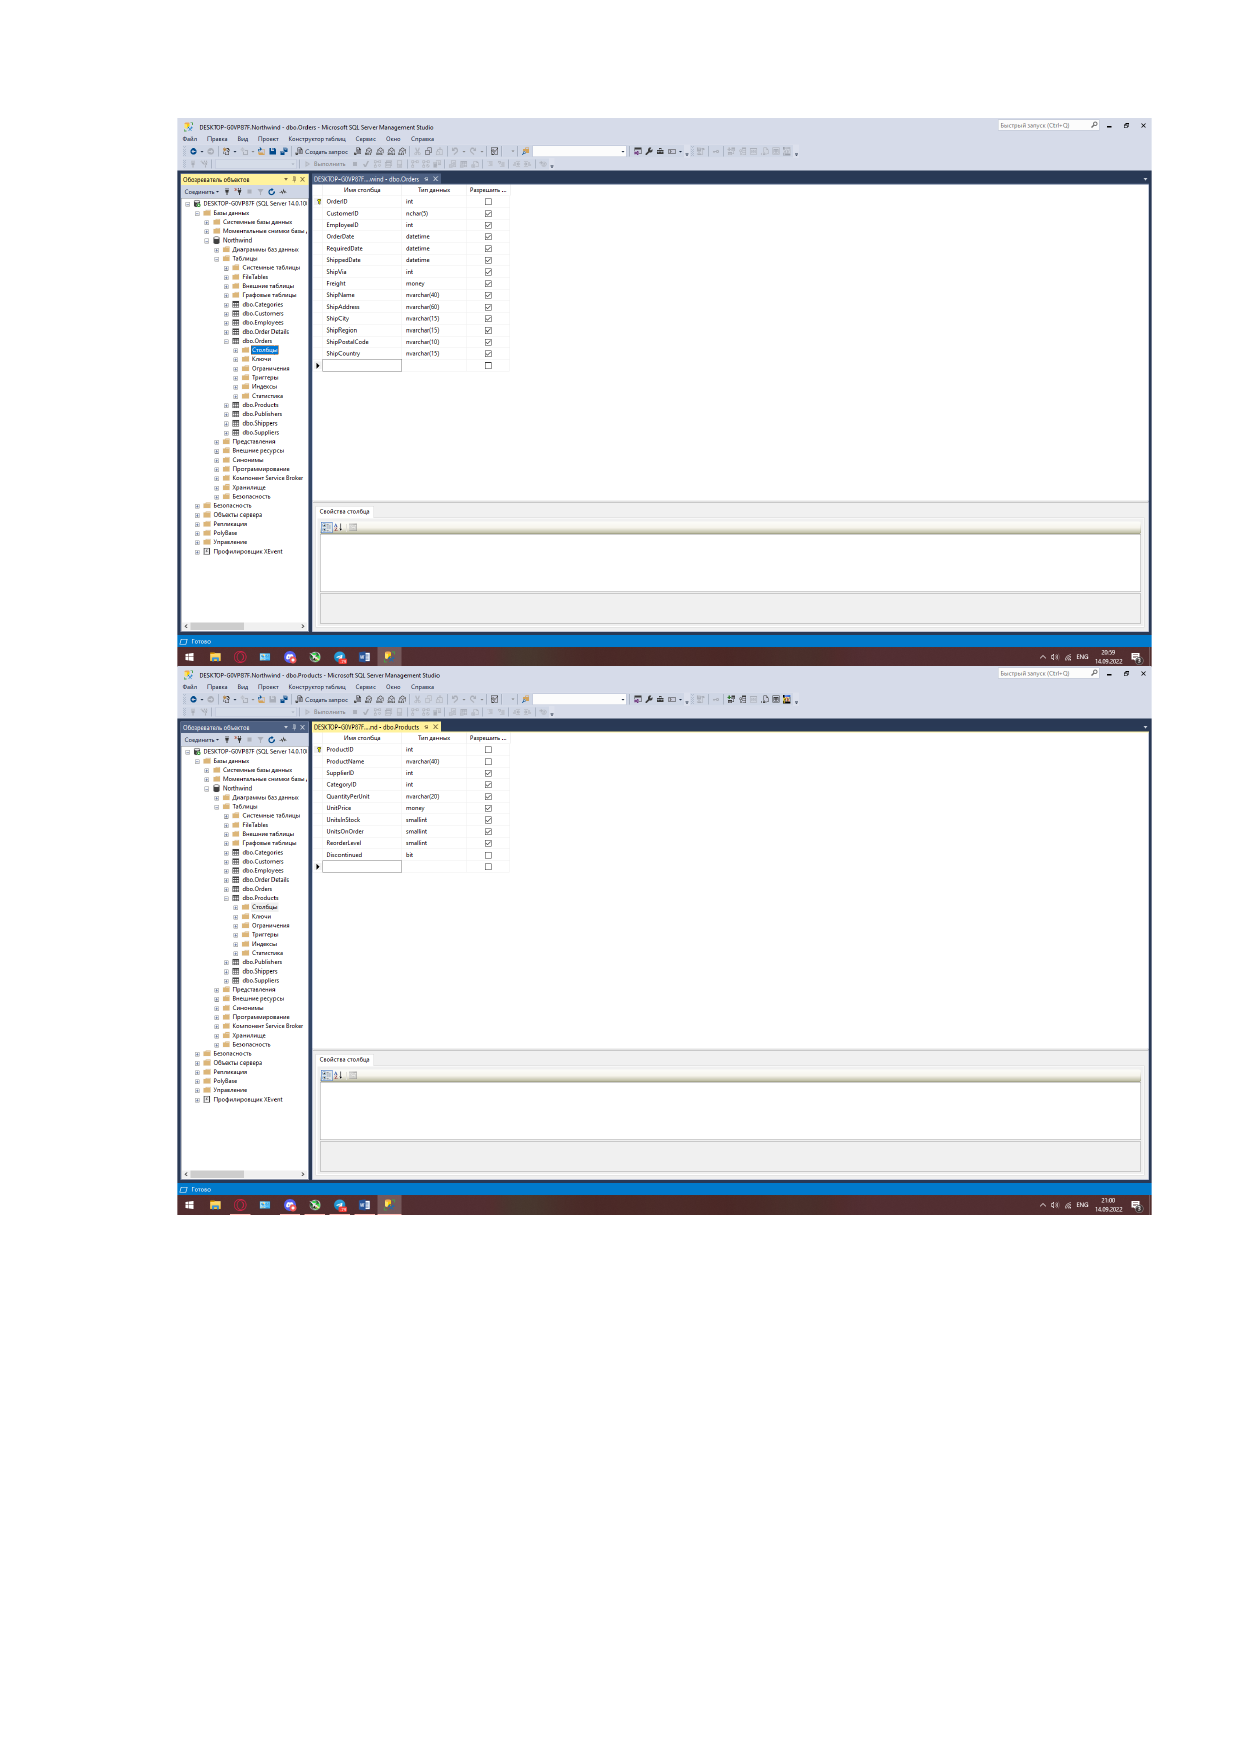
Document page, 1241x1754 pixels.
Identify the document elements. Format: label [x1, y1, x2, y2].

picture [177, 118, 1152, 1215]
